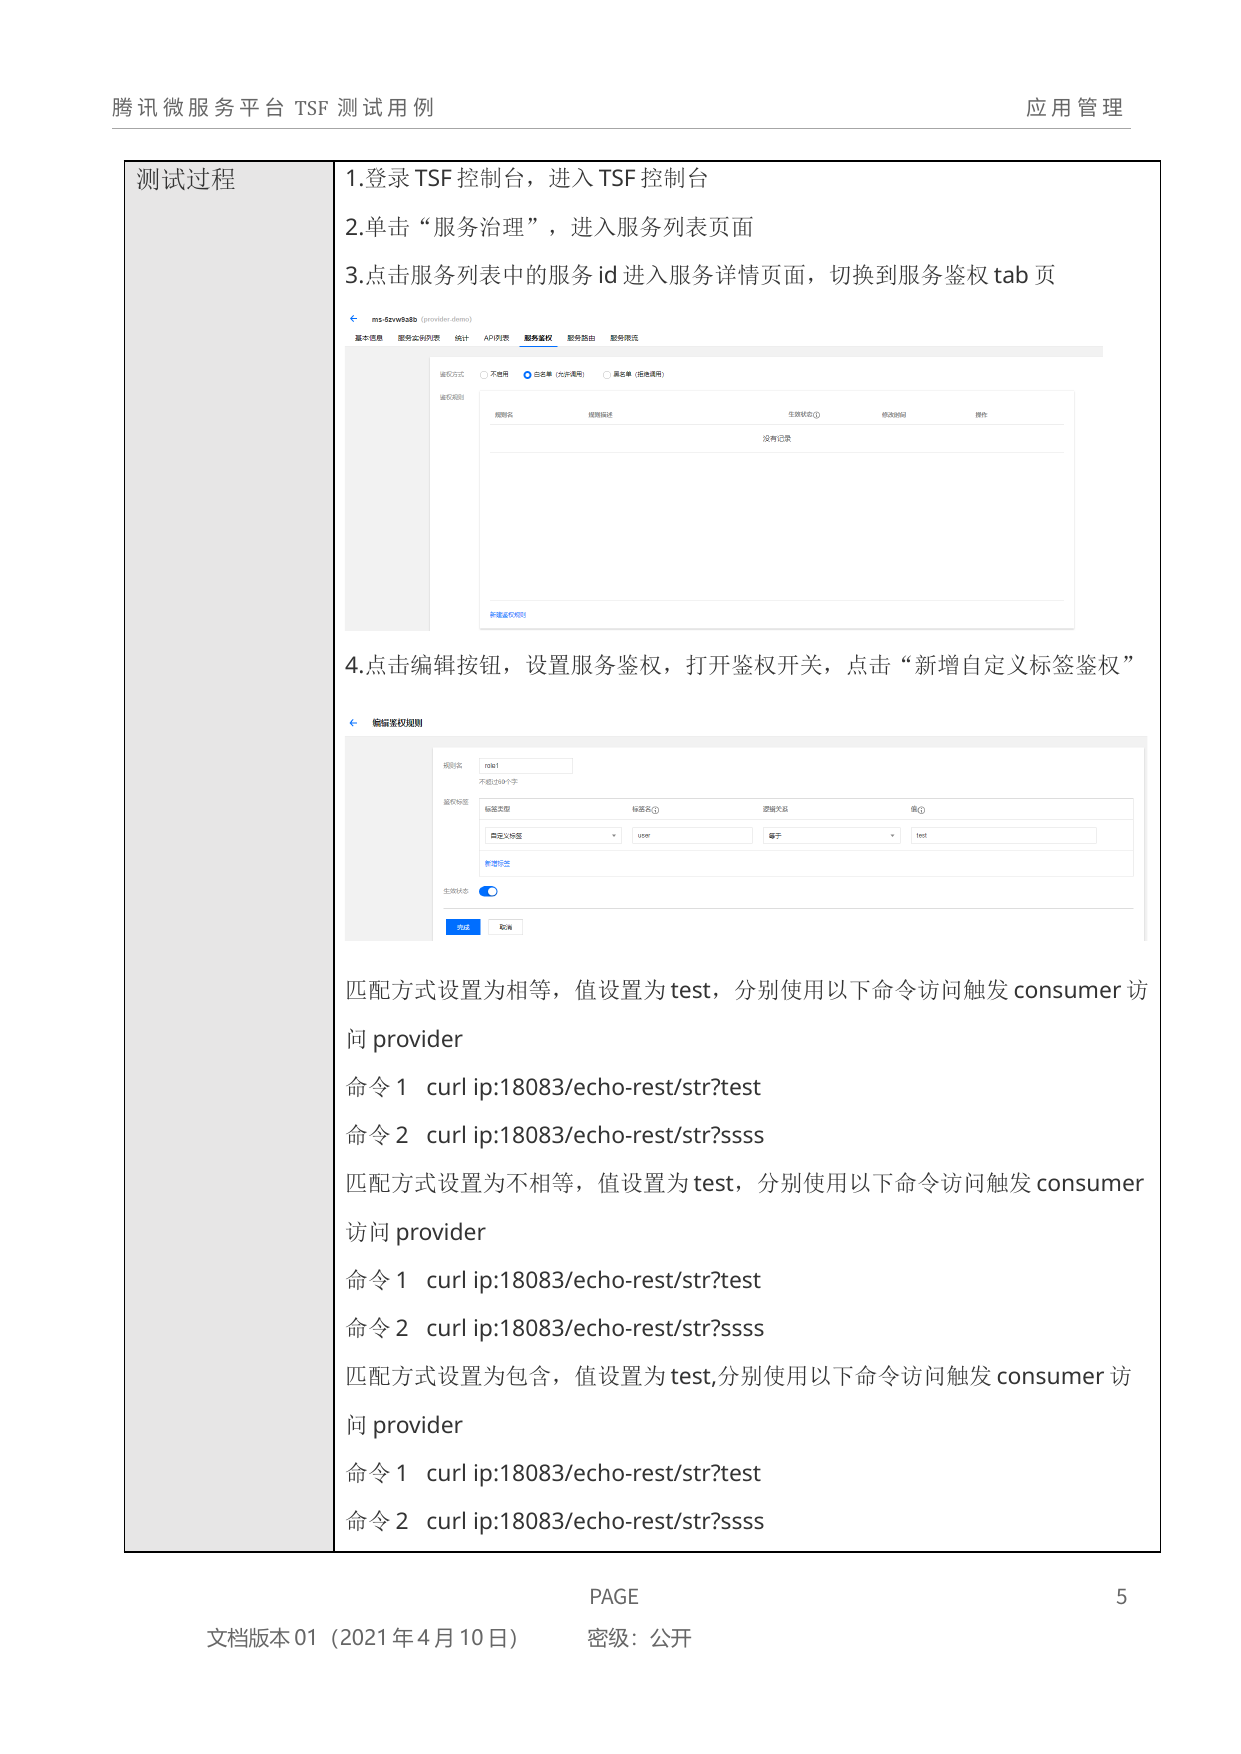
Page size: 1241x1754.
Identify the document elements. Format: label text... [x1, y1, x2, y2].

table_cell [335, 162, 1160, 1551]
picture [344, 711, 1148, 941]
picture [344, 307, 1103, 631]
table_cell 测试过程 [125, 162, 333, 1551]
